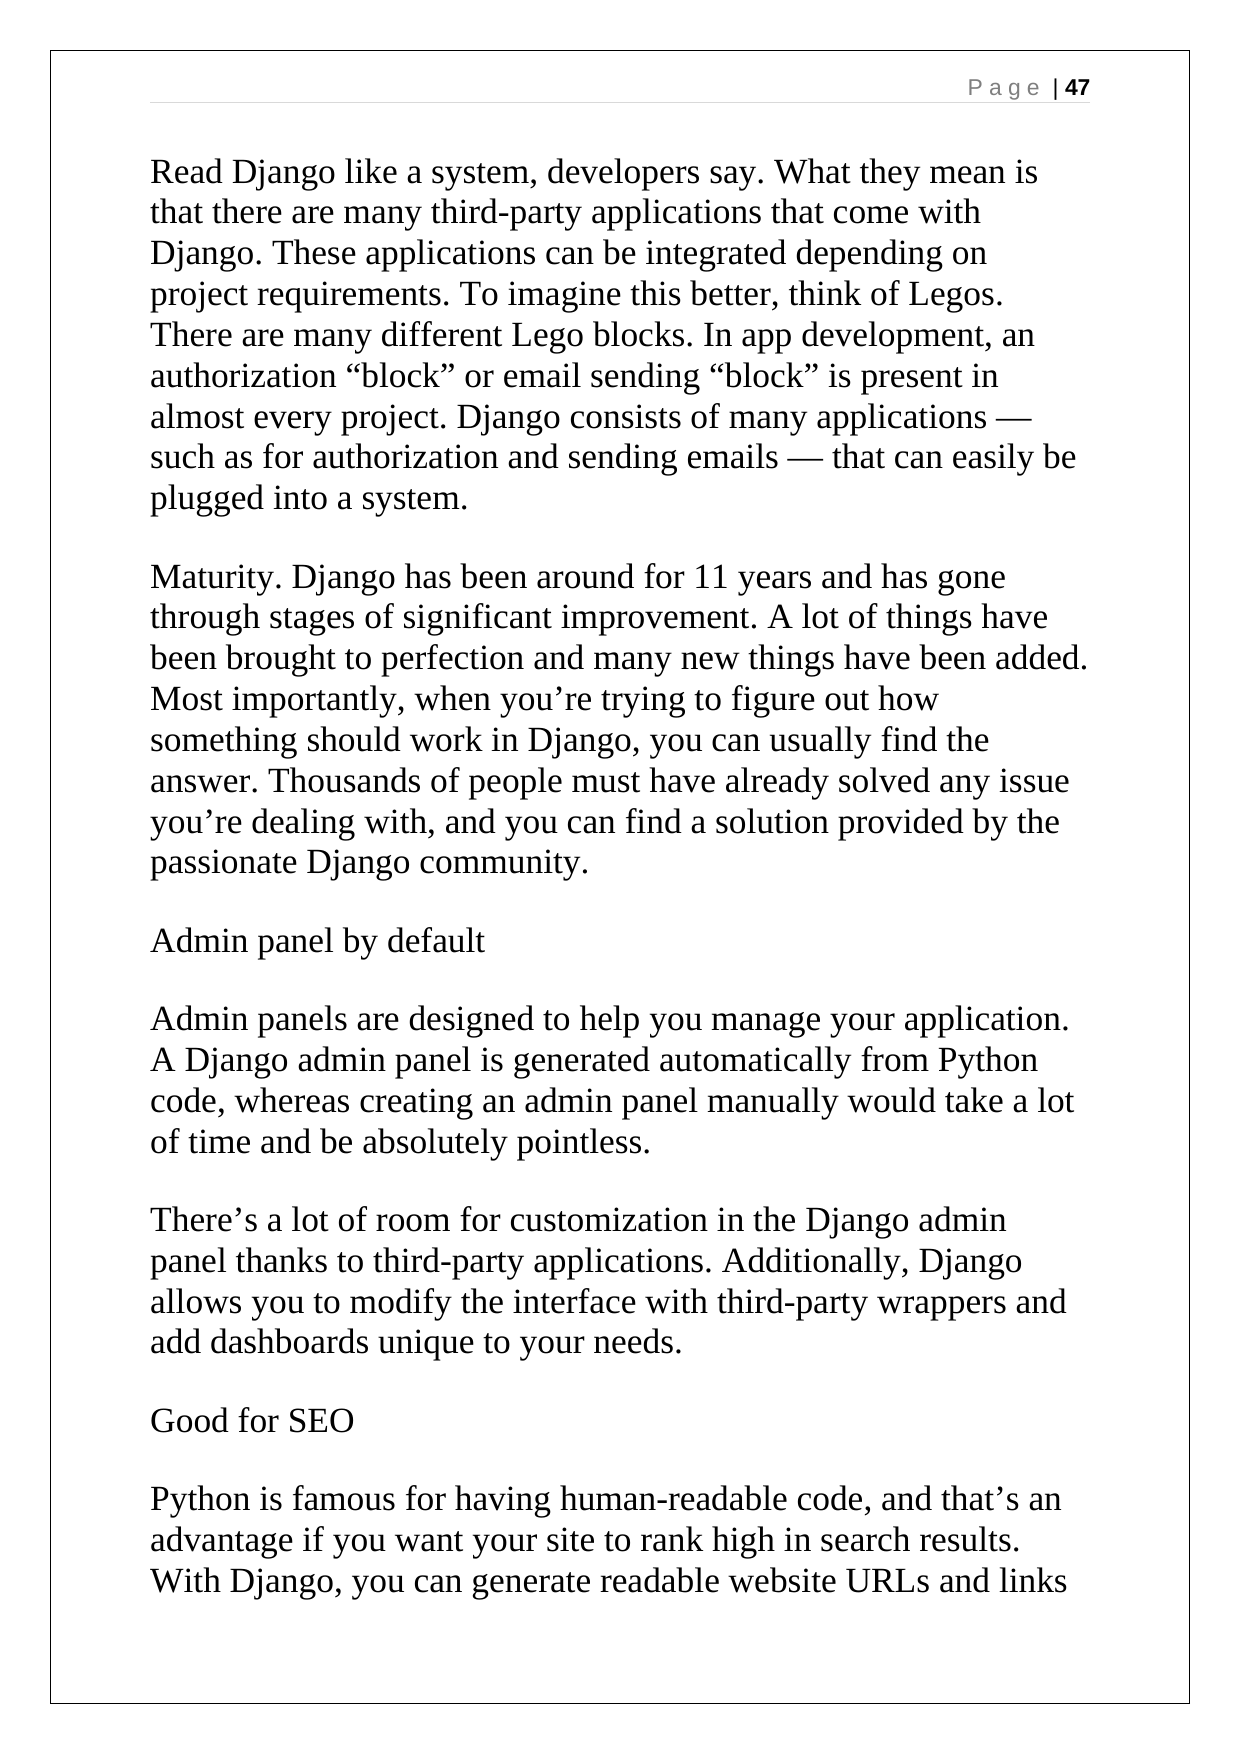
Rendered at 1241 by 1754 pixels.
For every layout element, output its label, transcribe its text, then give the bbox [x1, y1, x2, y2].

subtitle Admin panels are designed to help you manage your application. A Django admin panel is generated automatically from Python code, whereas creating an admin panel manually would take a lot of time and be absolutely pointless. [150, 997, 1090, 1161]
subtitle Admin panel by default [150, 919, 1090, 960]
subtitle Maturity. Django has been around for 11 years and has gone through stages of significant improvement. A lot of things have been brought to perfection and many new things have been added. Most importantly, when you’re trying to figure out how something should work in Django, you can usually find the answer. Thousands of people must have already solved any issue you’re dealing with, and you can find a solution provided by the passionate Django community. [150, 555, 1090, 882]
subtitle Read Django like a system, developers say. What they mean is that there are many third-party applications that come with Django. These applications can be integrated depending on project requirements. To imagine this better, think of Legos. There are many different Lego blocks. In app development, an authorization “block” or email sending “block” is present in almost every project. Django consists of many applications — such as for authorization and sending emails — that can easily be plugged into a system. [150, 150, 1090, 517]
subtitle Good for SEO [150, 1399, 1090, 1440]
subtitle There’s a lot of room for customization in the Django admin panel thanks to third-party applications. Additionally, Django allows you to modify the interface with third-party wrappers and add dashboards unique to your needs. [150, 1198, 1090, 1362]
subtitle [150, 1477, 1090, 1600]
